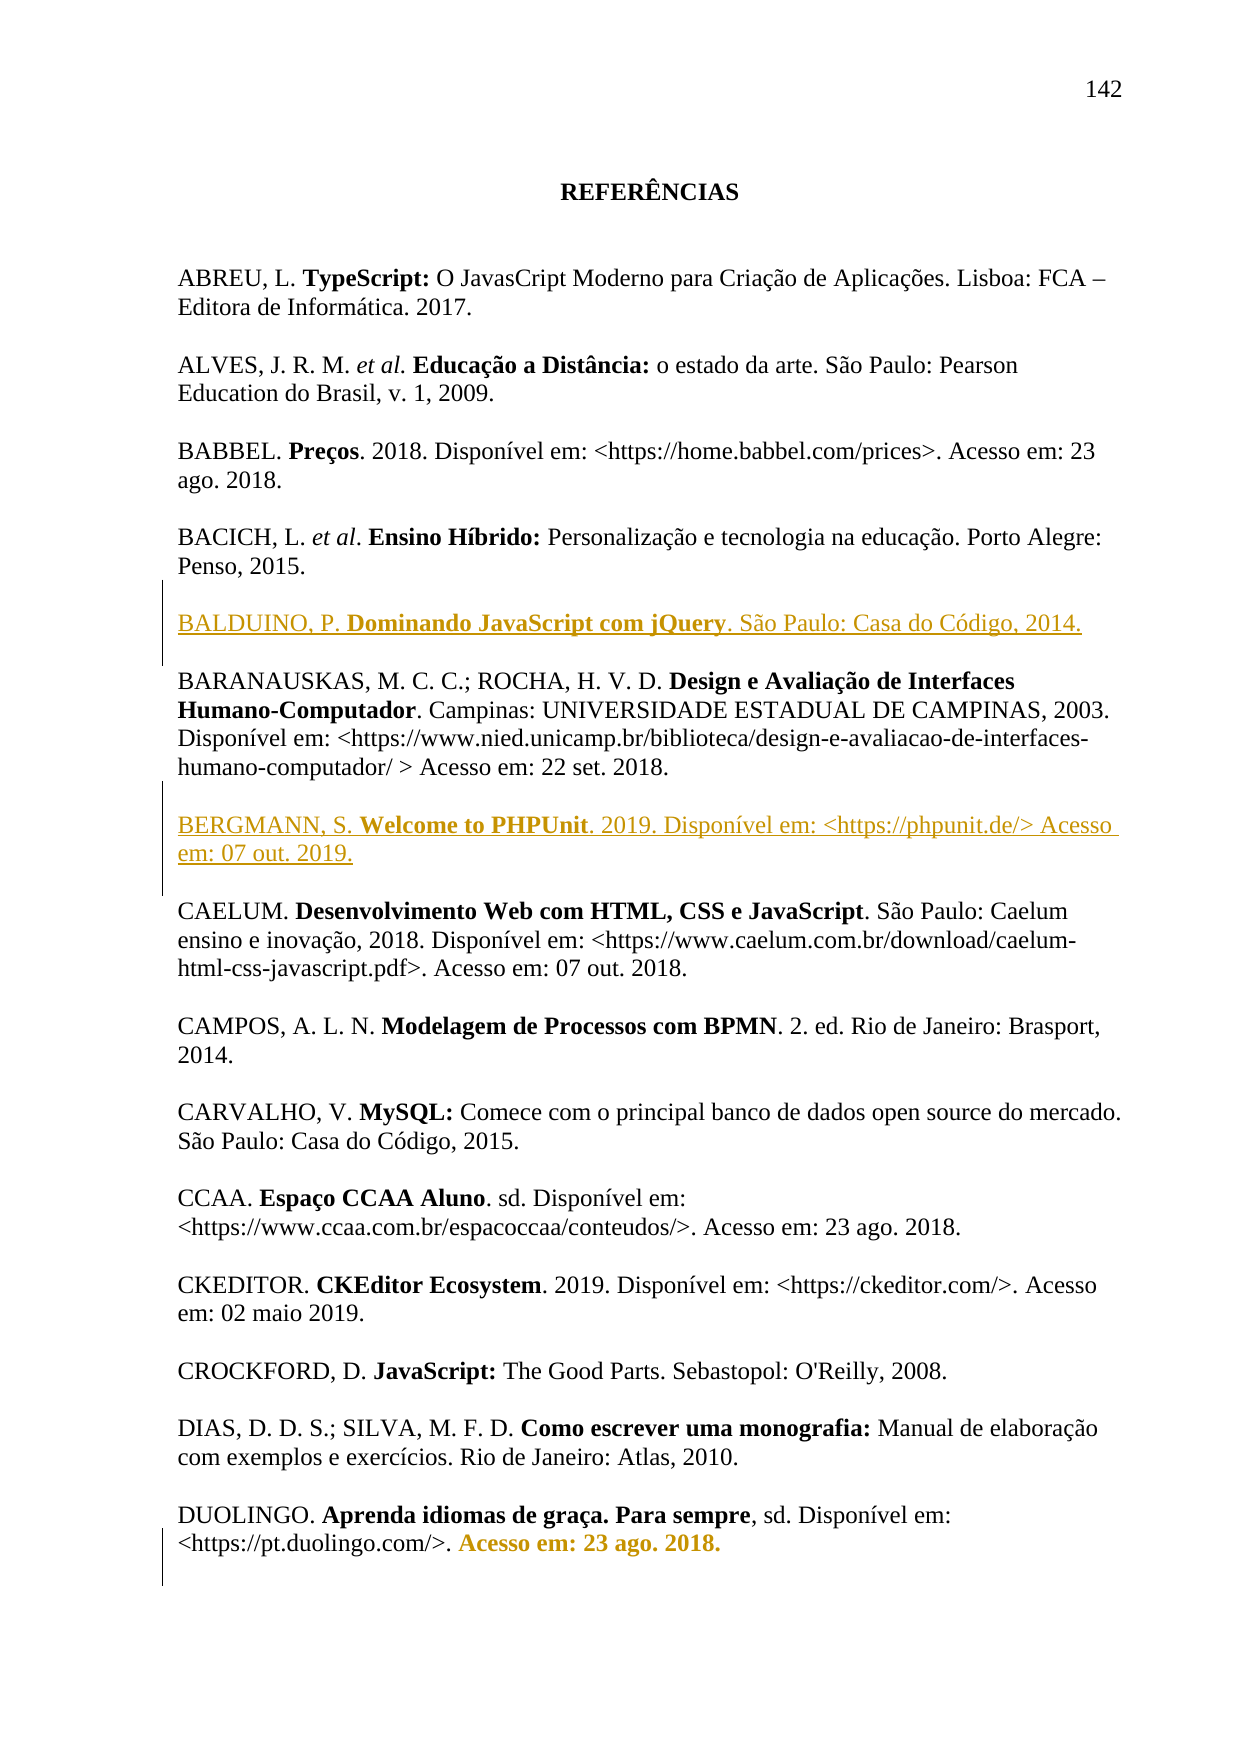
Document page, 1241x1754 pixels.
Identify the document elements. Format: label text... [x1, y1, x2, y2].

text CAMPOS, A. L. N. Modelagem de Processos com BPMN. 2. ed. Rio de Janeiro: Brasport, 2014. [177, 1011, 1122, 1068]
text CAELUM. Desenvolvimento Web com HTML, CSS e JavaScript. São Paulo: Caelum ensino e inovação, 2018. Disponível em: <https://www.caelum.com.br/download/caelum-html-css-javascript.pdf>. Acesso em: 07 out. 2018. [177, 896, 1122, 982]
text CARVALHO, V. MySQL: Comece com o principal banco de dados open source do mercado. São Paulo: Casa do Código, 2015. [177, 1097, 1122, 1155]
text CROCKFORD, D. JavaScript: The Good Parts. Sebastopol: O'Reilly, 2008. [177, 1356, 1122, 1385]
text DUOLINGO. Aprenda idiomas de graça. Para sempre, sd. Disponível em: <https://pt.duolingo.com/>. Acesso em: 23 ago. 2018. [177, 1500, 1122, 1557]
text CCAA. Espaço CCAA Aluno. sd. Disponível em: <https://www.ccaa.com.br/espacoccaa/conteudos/>. Acesso em: 23 ago. 2018. [177, 1183, 1122, 1241]
text DIAS, D. D. S.; SILVA, M. F. D. Como escrever uma monografia: Manual de elaboração com exemplos e exercícios. Rio de Janeiro: Atlas, 2010. [177, 1413, 1122, 1471]
text BARANAUSKAS, M. C. C.; ROCHA, H. V. D. Design e Avaliação de Interfaces Humano-Computador. Campinas: UNIVERSIDADE ESTADUAL DE CAMPINAS, 2003. Disponível em: <https://www.nied.unicamp.br/biblioteca/design-e-avaliacao-de-interfaces-humano-computador/ > Acesso em: 22 set. 2018. [177, 666, 1122, 781]
text ALVES, J. R. M. et al. Educação a Distância: o estado da arte. São Paulo: Pearson Education do Brasil, v. 1, 2009. [177, 350, 1122, 407]
subtitle Referências [177, 177, 1122, 206]
text BACICH, L. et al. Ensino Híbrido: Personalização e tecnologia na educação. Porto Alegre: Penso, 2015. [177, 522, 1122, 580]
text CKEDITOR. CKEditor Ecosystem. 2019. Disponível em: <https://ckeditor.com/>. Acesso em: 02 maio 2019. [177, 1270, 1122, 1327]
text ABREU, L. TypeScript: O JavasCript Moderno para Criação de Aplicações. Lisboa: FCA – Editora de Informática. 2017. [177, 263, 1122, 321]
text BABBEL. Preços. 2018. Disponível em: <https://home.babbel.com/prices>. Acesso em: 23 ago. 2018. [177, 436, 1122, 493]
